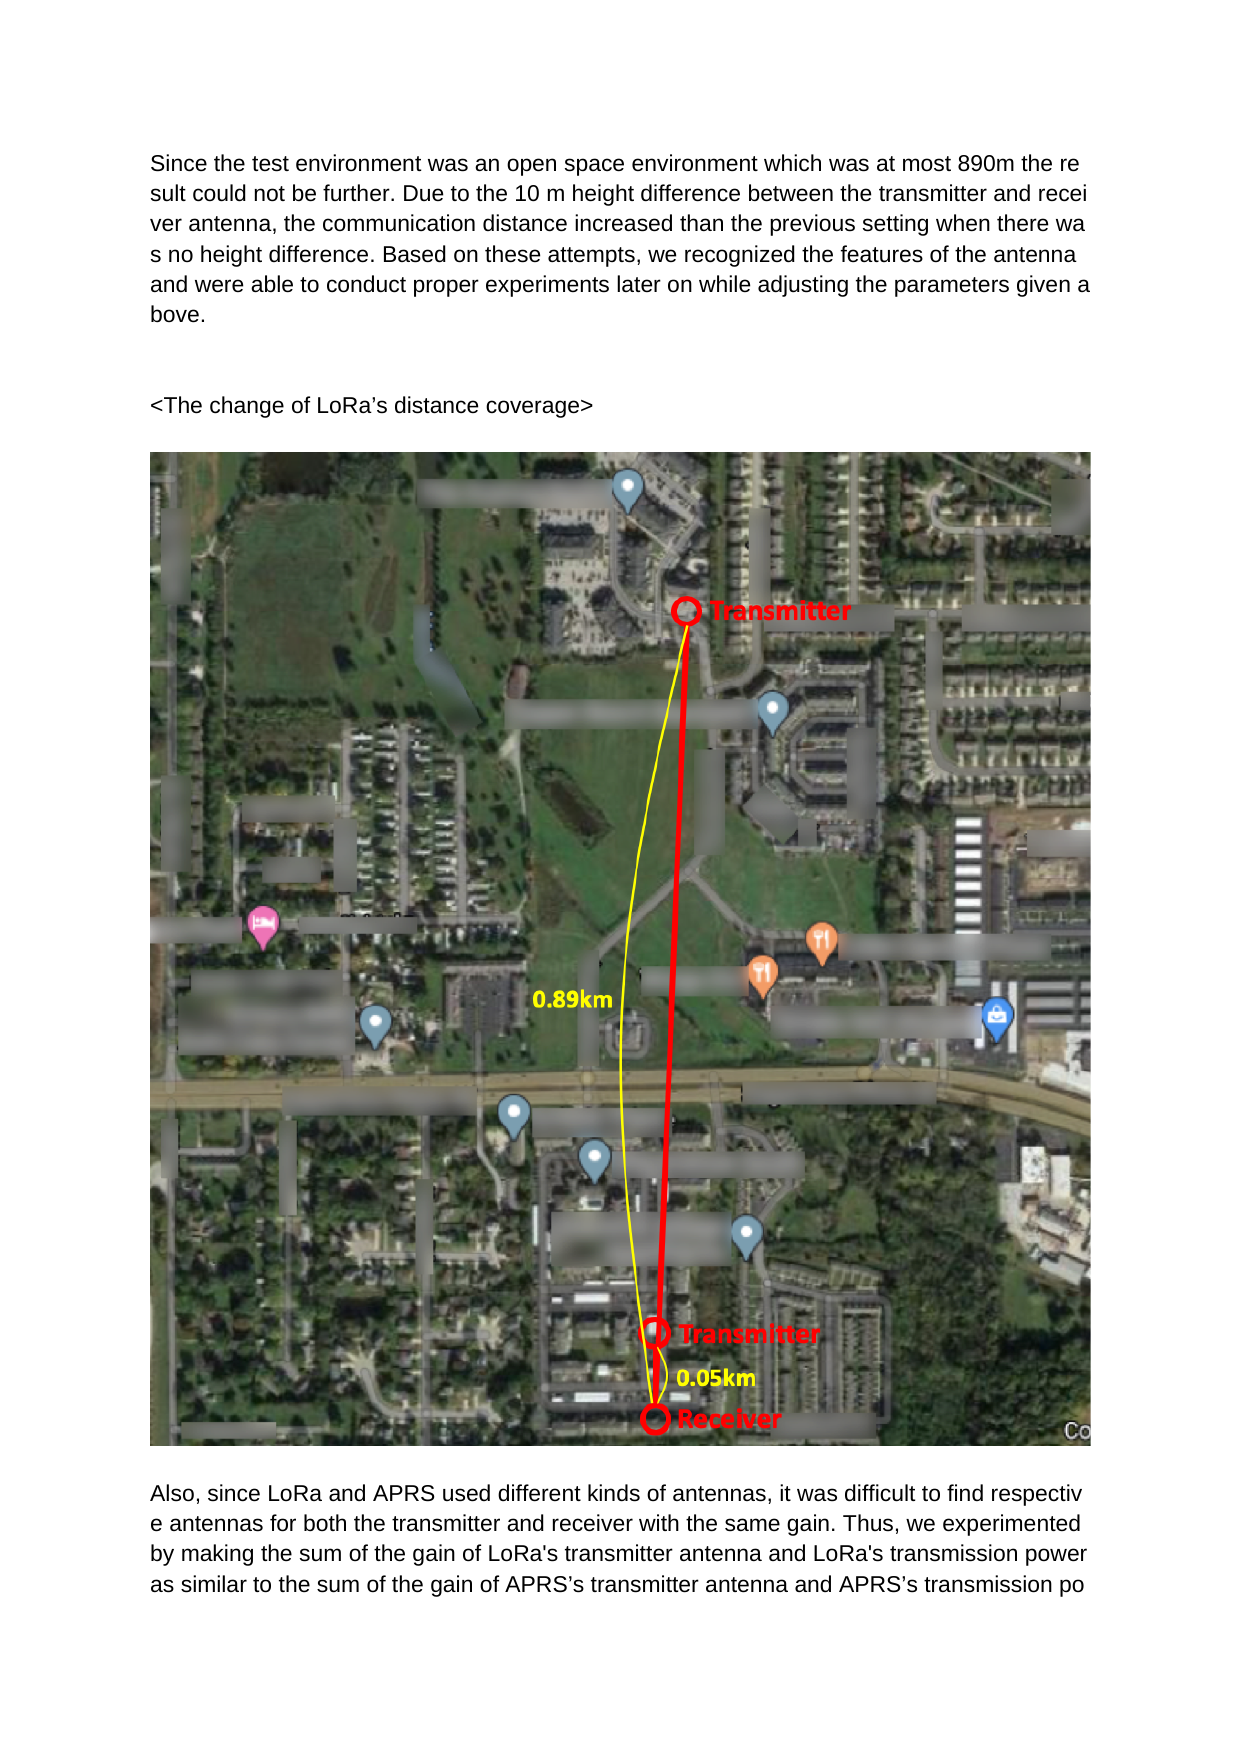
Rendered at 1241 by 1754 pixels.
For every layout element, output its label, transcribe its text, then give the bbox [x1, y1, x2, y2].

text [150, 1480, 1090, 1597]
text <The change of LoRa’s distance coverage> [150, 392, 1090, 418]
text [150, 150, 1090, 327]
picture [150, 452, 1091, 1446]
